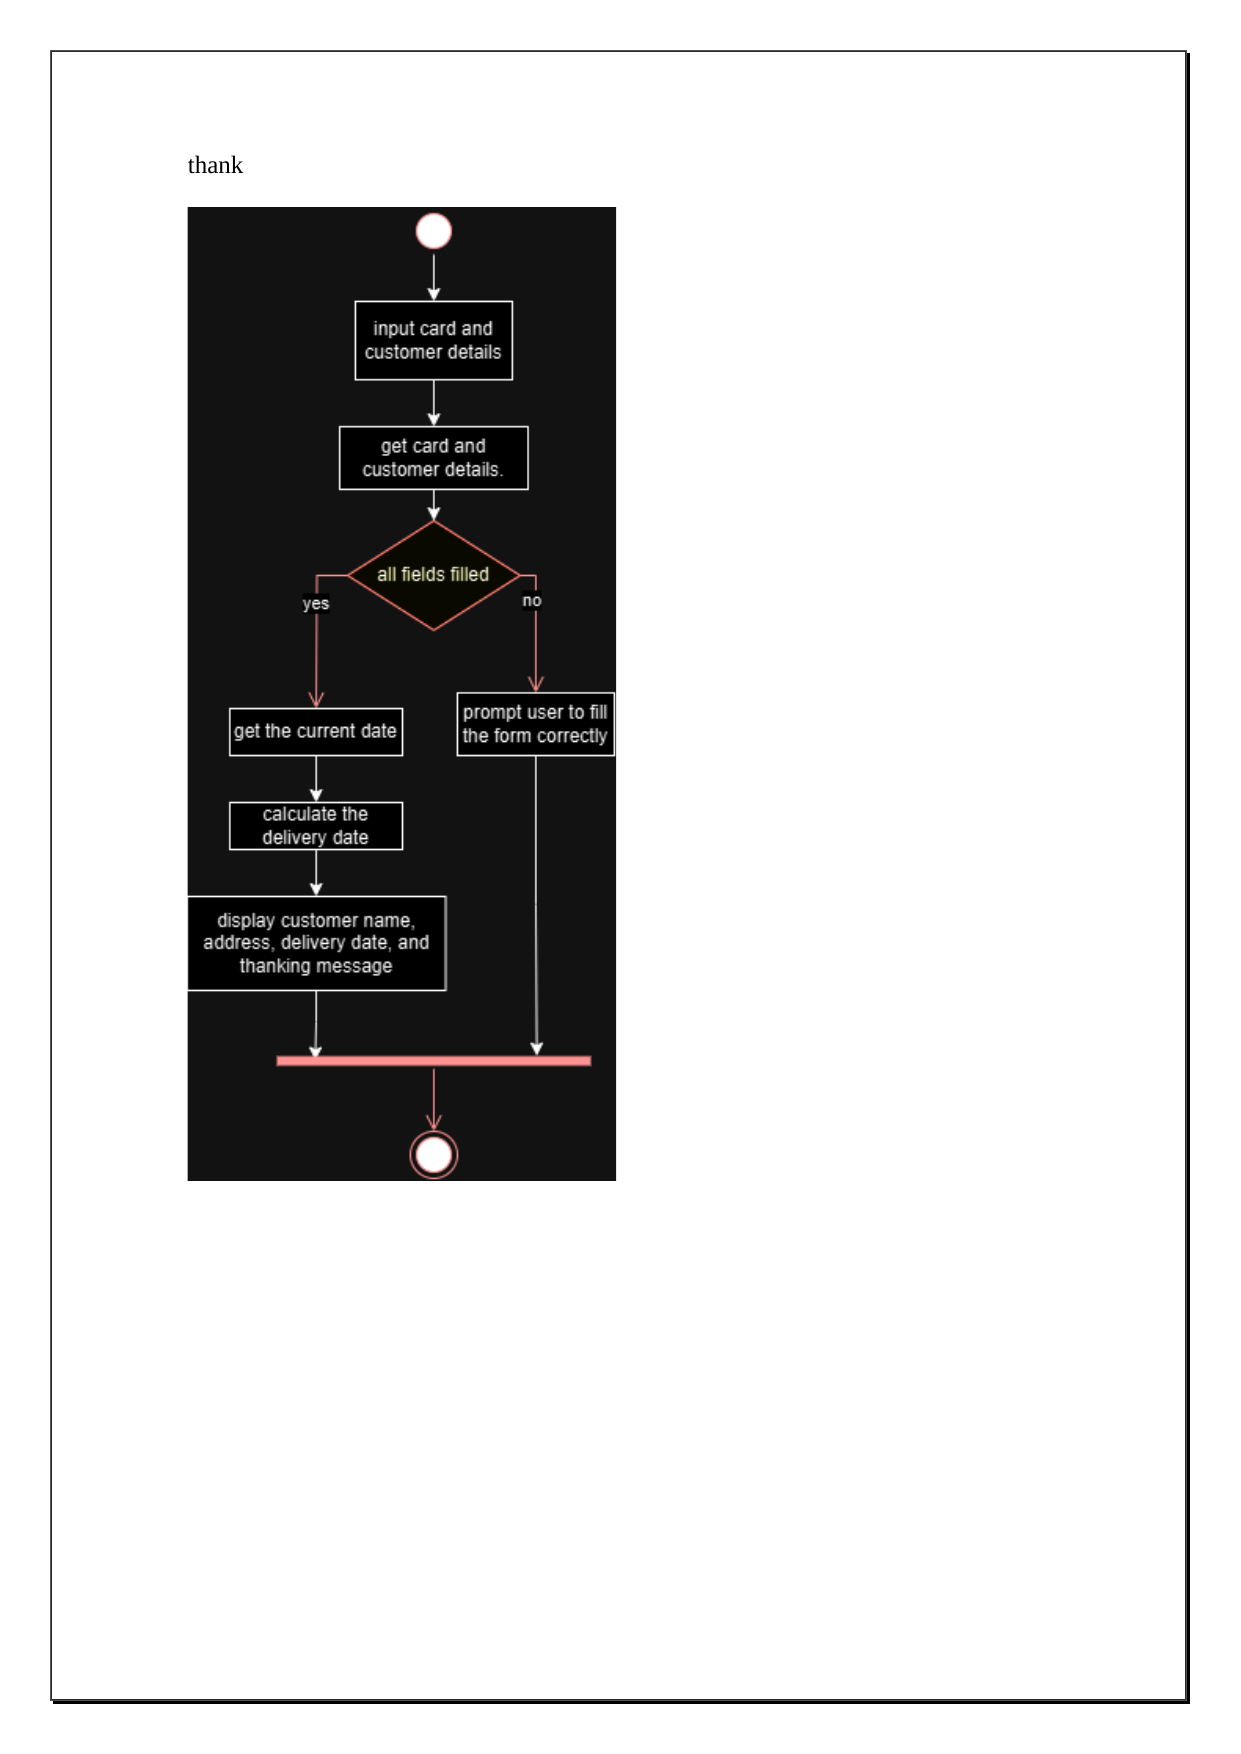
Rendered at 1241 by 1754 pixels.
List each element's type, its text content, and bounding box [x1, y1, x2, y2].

picture [187, 207, 617, 1181]
text thank [188, 150, 1087, 179]
